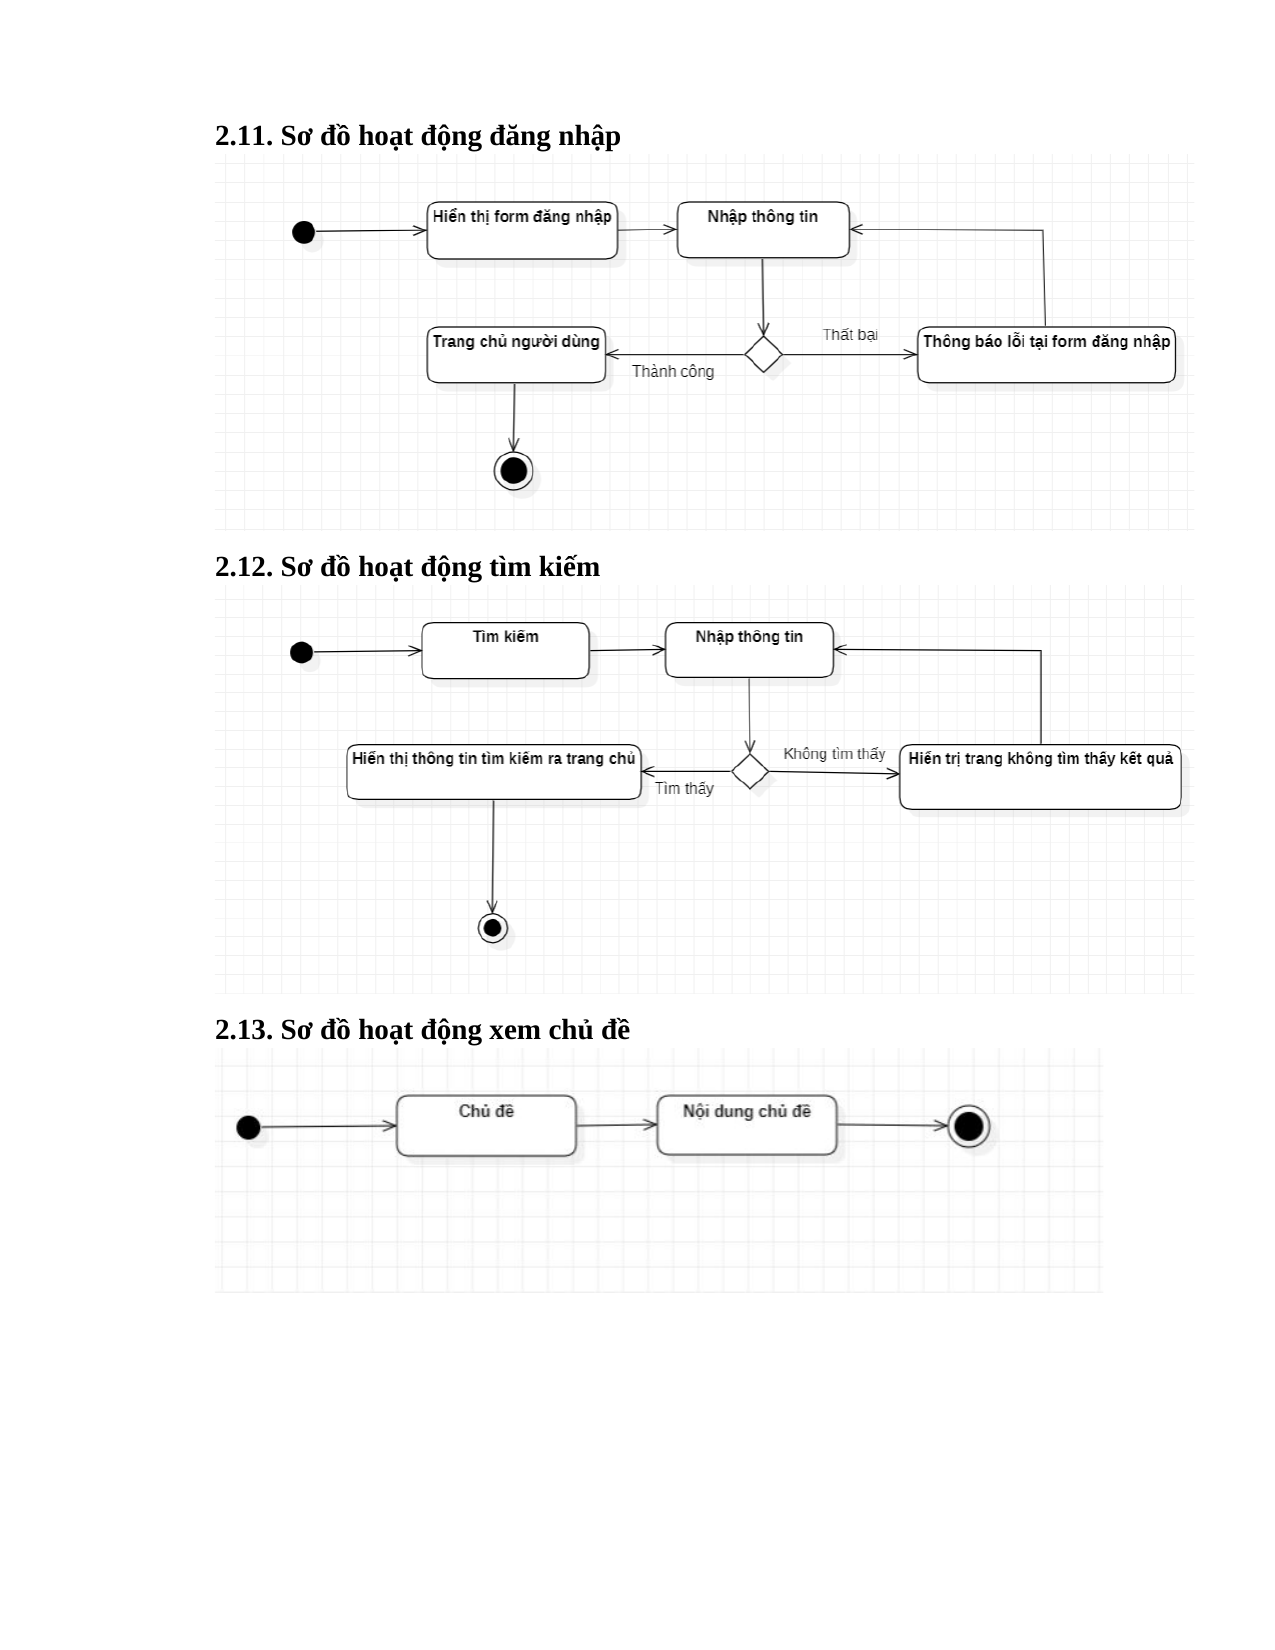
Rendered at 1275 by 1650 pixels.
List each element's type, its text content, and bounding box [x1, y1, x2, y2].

picture [214, 154, 1195, 531]
picture [214, 1048, 1104, 1293]
subtitle Sơ đồ hoạt động đăng nhập [215, 118, 1157, 152]
subtitle Sơ đồ hoạt động xem chủ đề [215, 1012, 1157, 1046]
picture [214, 585, 1195, 994]
subtitle Sơ đồ hoạt động tìm kiếm [215, 549, 1157, 583]
